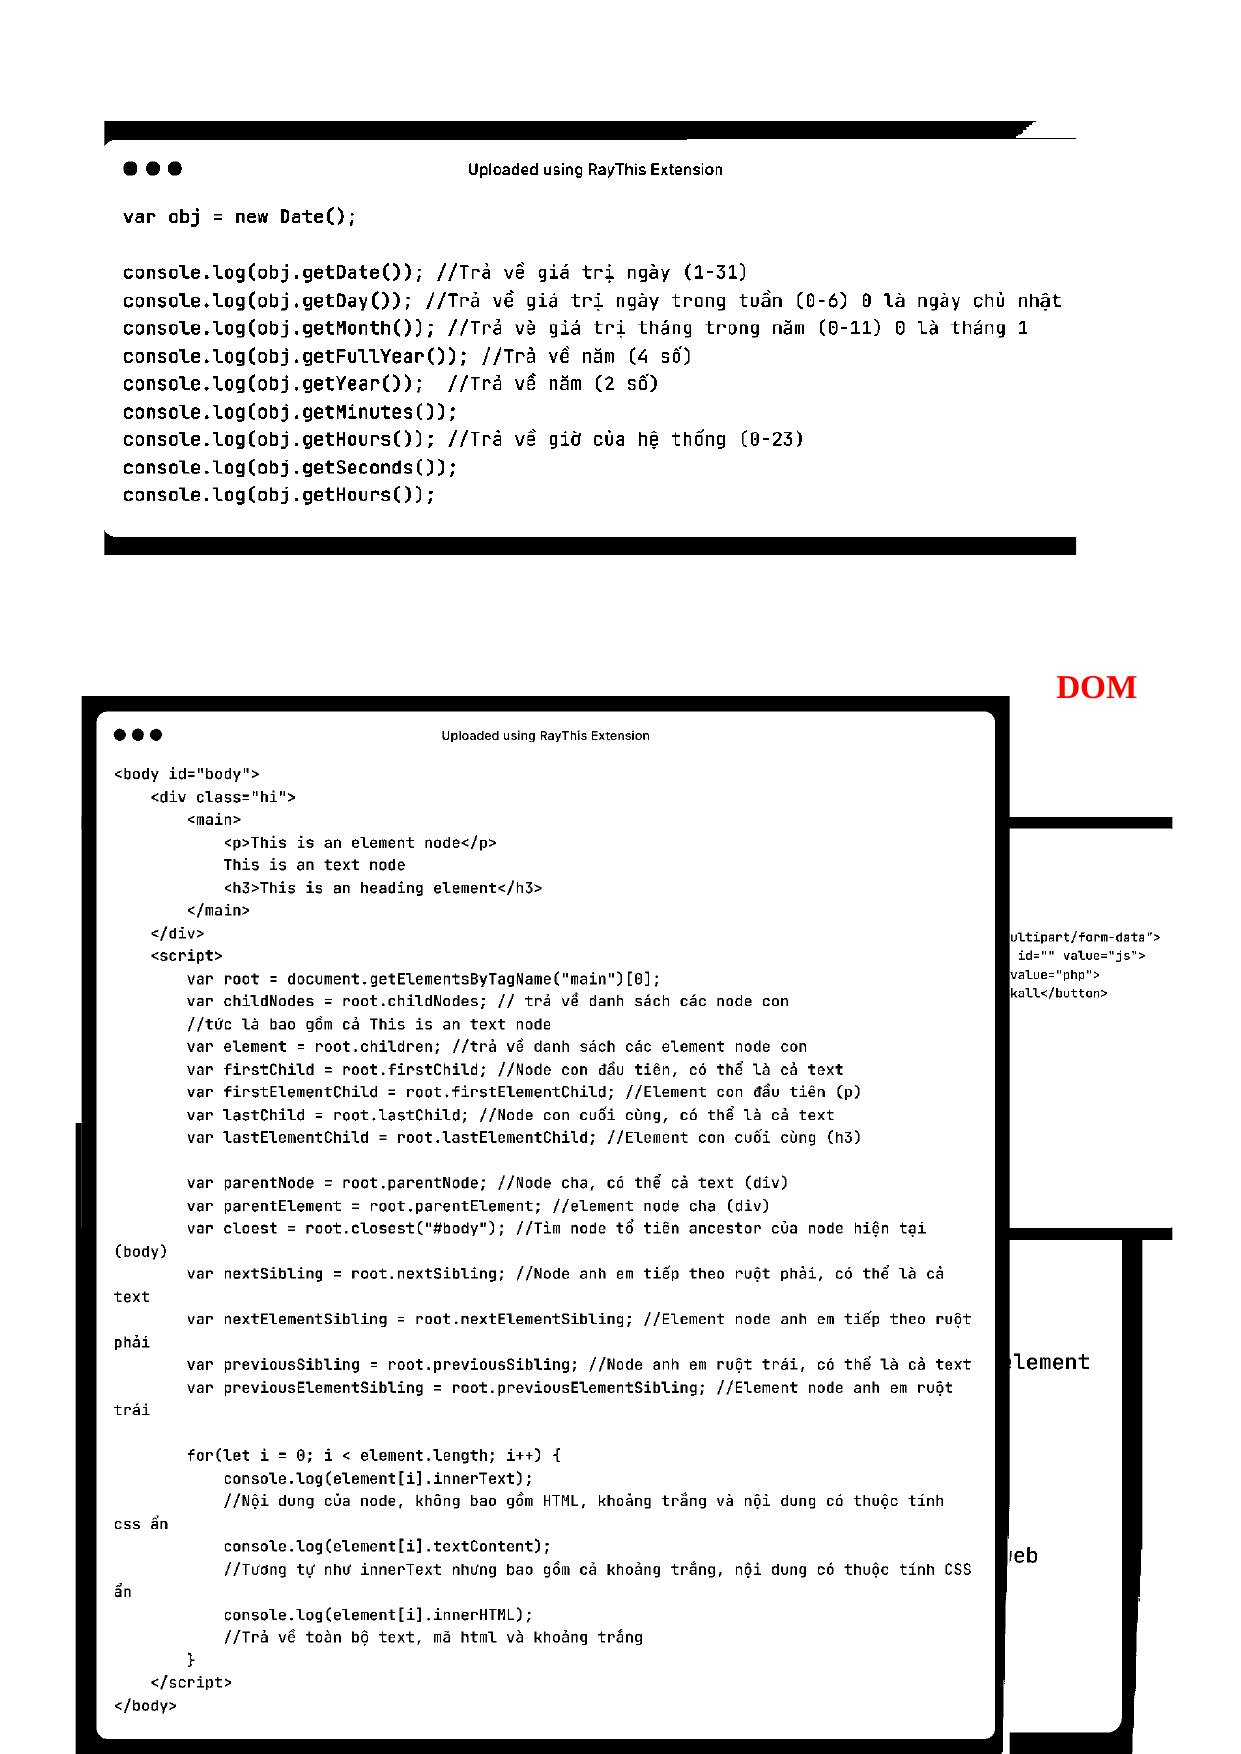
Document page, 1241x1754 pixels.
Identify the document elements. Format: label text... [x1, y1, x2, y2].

subtitle DOM [75, 667, 1165, 706]
